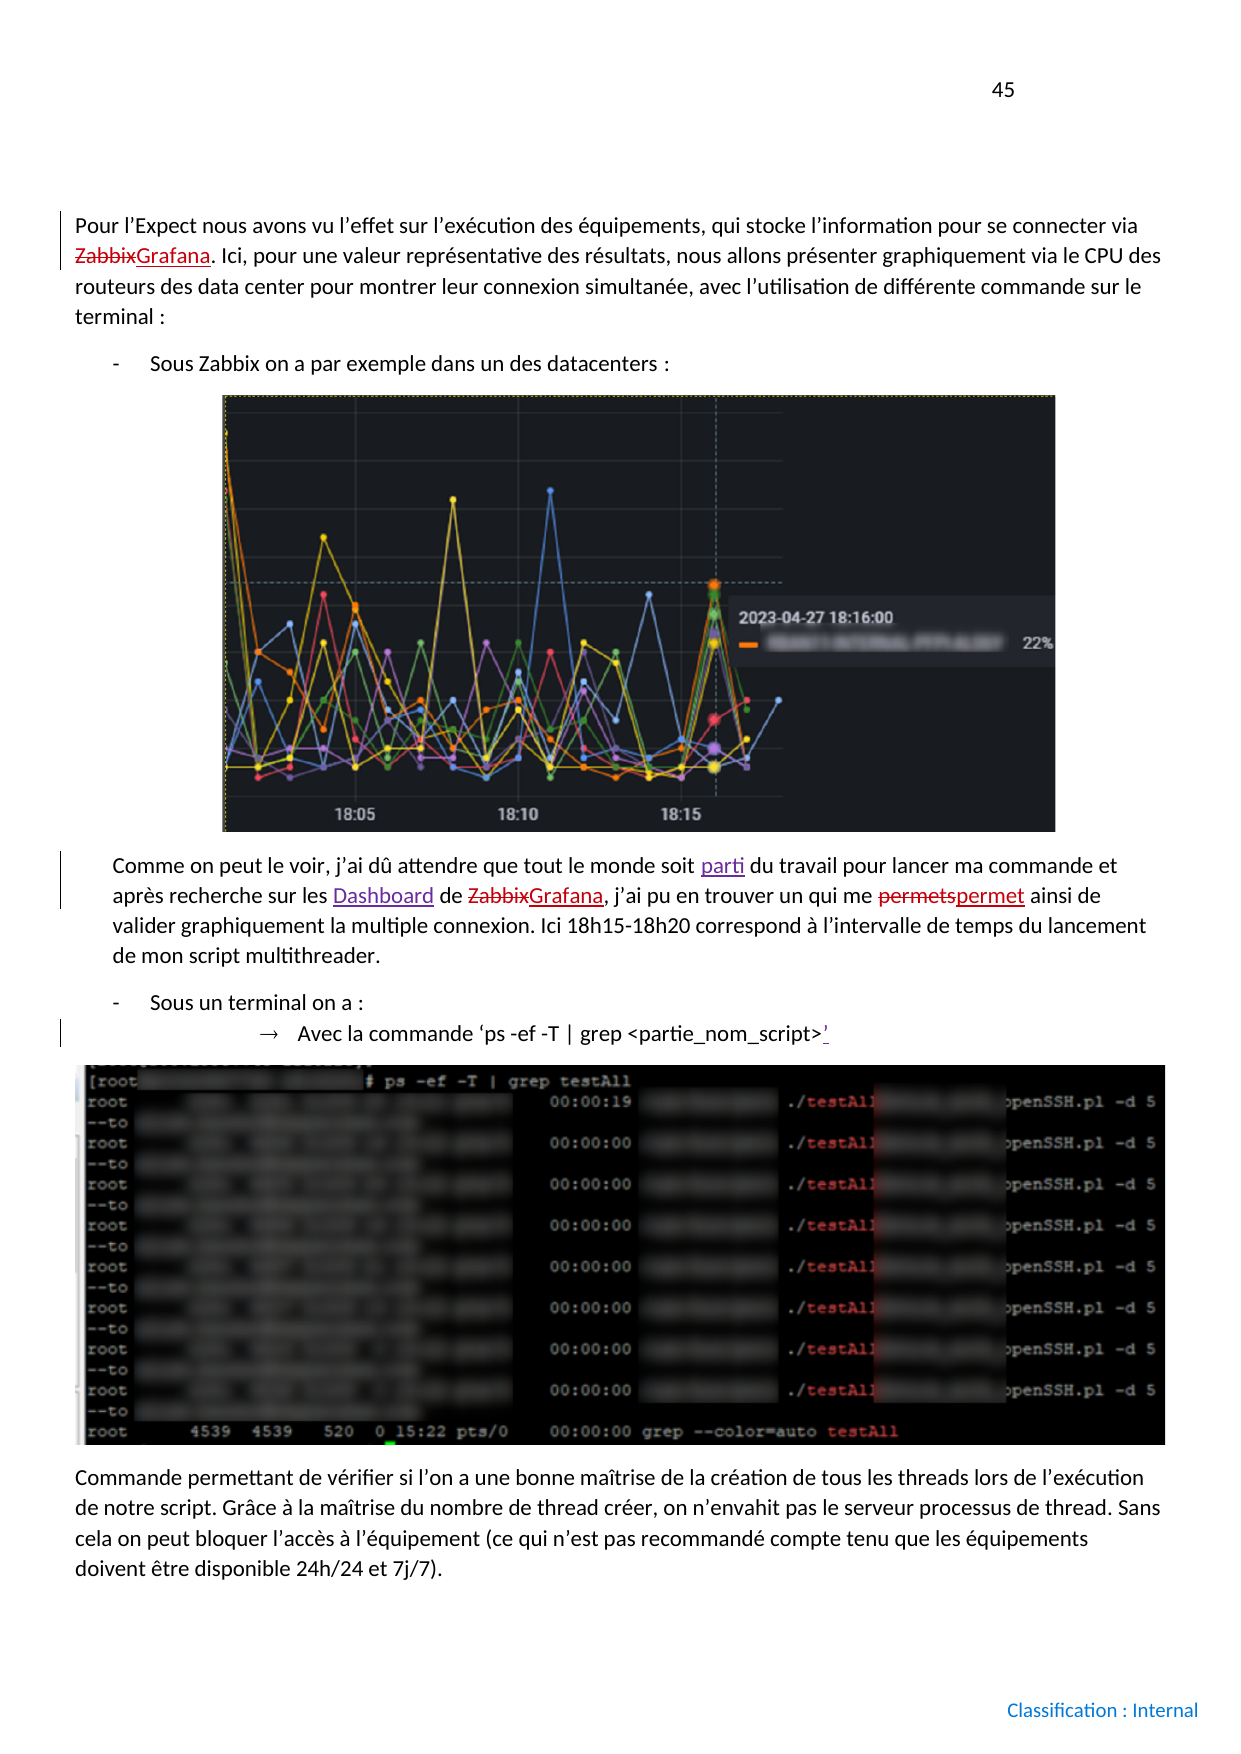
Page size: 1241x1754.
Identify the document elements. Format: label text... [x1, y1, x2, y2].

list Sous un terminal on a : [112, 988, 1165, 1016]
picture [222, 395, 1056, 832]
list Avec la commande ‘ps -ef -T | grep <partie_nom_script> [260, 1019, 1165, 1047]
picture [75, 1065, 1166, 1445]
text Pour l’Expect nous avons vu l’effet sur l’exécution des équipements, qui stocke l’information pour se connecter via . Ici, pour une valeur représentative des résultats, nous allons présenter graphiquement via le CPU des routeurs des data center pour montrer leur connexion simultanée, avec l’utilisation de différente commande sur le terminal : [75, 211, 1165, 330]
text Comme on peut le voir, j’ai dû attendre que tout le monde soit du travail pour lancer ma commande et après recherche sur les de , j’ai pu en trouver un qui me ainsi de valider graphiquement la multiple connexion. Ici 18h15-18h20 correspond à l’intervalle de temps du lancement de mon script multithreader. [112, 851, 1165, 969]
text Commande permettant de vérifier si l’on a une bonne maîtrise de la création de tous les threads lors de l’exécution de notre script. Grâce à la maîtrise du nombre de thread créer, on n’envahit pas le serveur processus de thread. Sans cela on peut bloquer l’accès à l’équipement (ce qui n’est pas recommandé compte tenu que les équipements doivent être disponible 24h/24 et 7j/7). [75, 1463, 1165, 1582]
list Sous Zabbix on a par exemple dans un des datacenters : [112, 349, 1165, 377]
